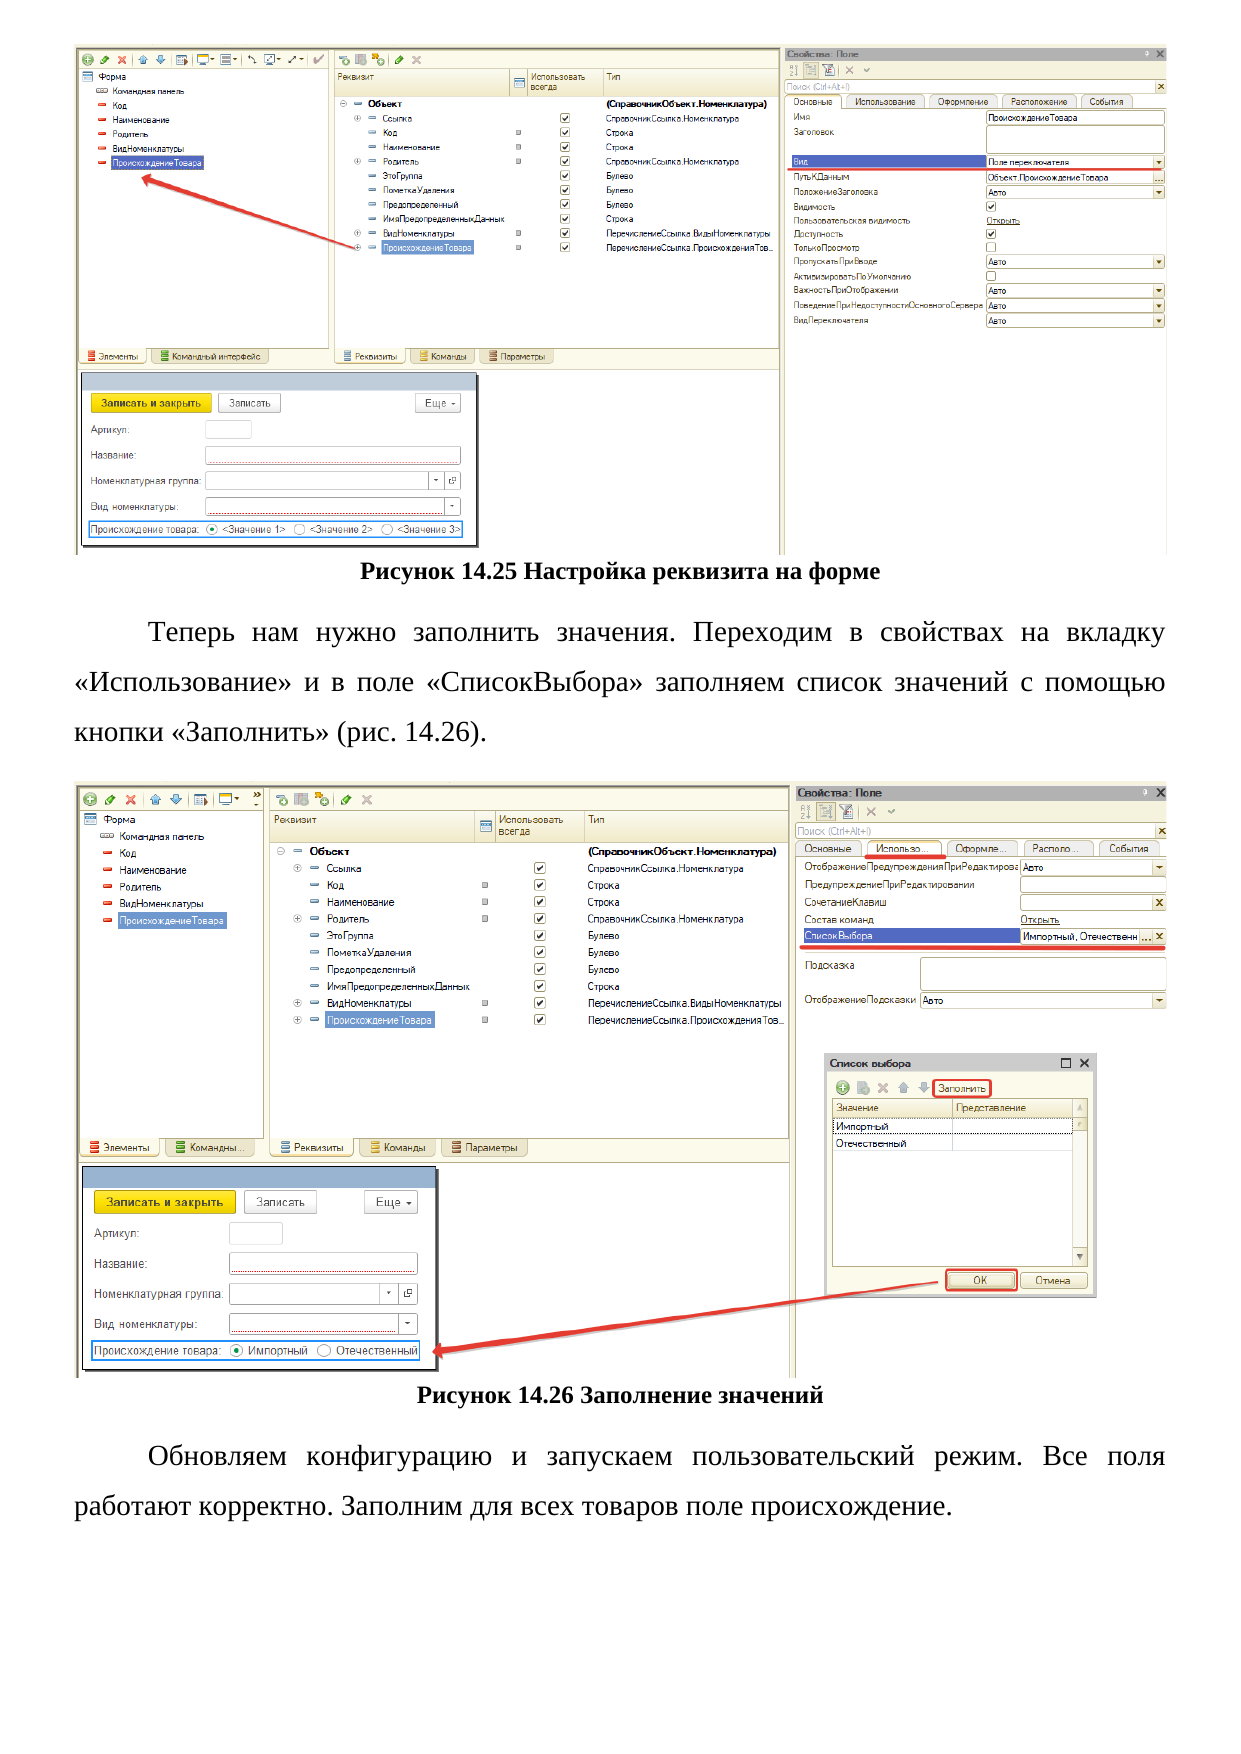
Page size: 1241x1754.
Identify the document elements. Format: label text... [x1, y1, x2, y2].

text Обновляем конфигурацию и запускаем пользовательский режим. Все поля работают корректно. Заполним для всех товаров поле происхождение. [74, 1438, 1167, 1521]
picture [73, 781, 1167, 1378]
text Рисунок 14.25 Настройка реквизита на форме [74, 556, 1167, 585]
text Теперь нам нужно заполнить значения. Переходим в свойствах на вкладку «Использование» и в поле «СписокВыбора» заполняем список значений с помощью кнопки «Заполнить» (рис. 14.26). [74, 614, 1167, 748]
text Рисунок 14.26 Заполнение значений [74, 1380, 1167, 1409]
picture [73, 44, 1167, 555]
